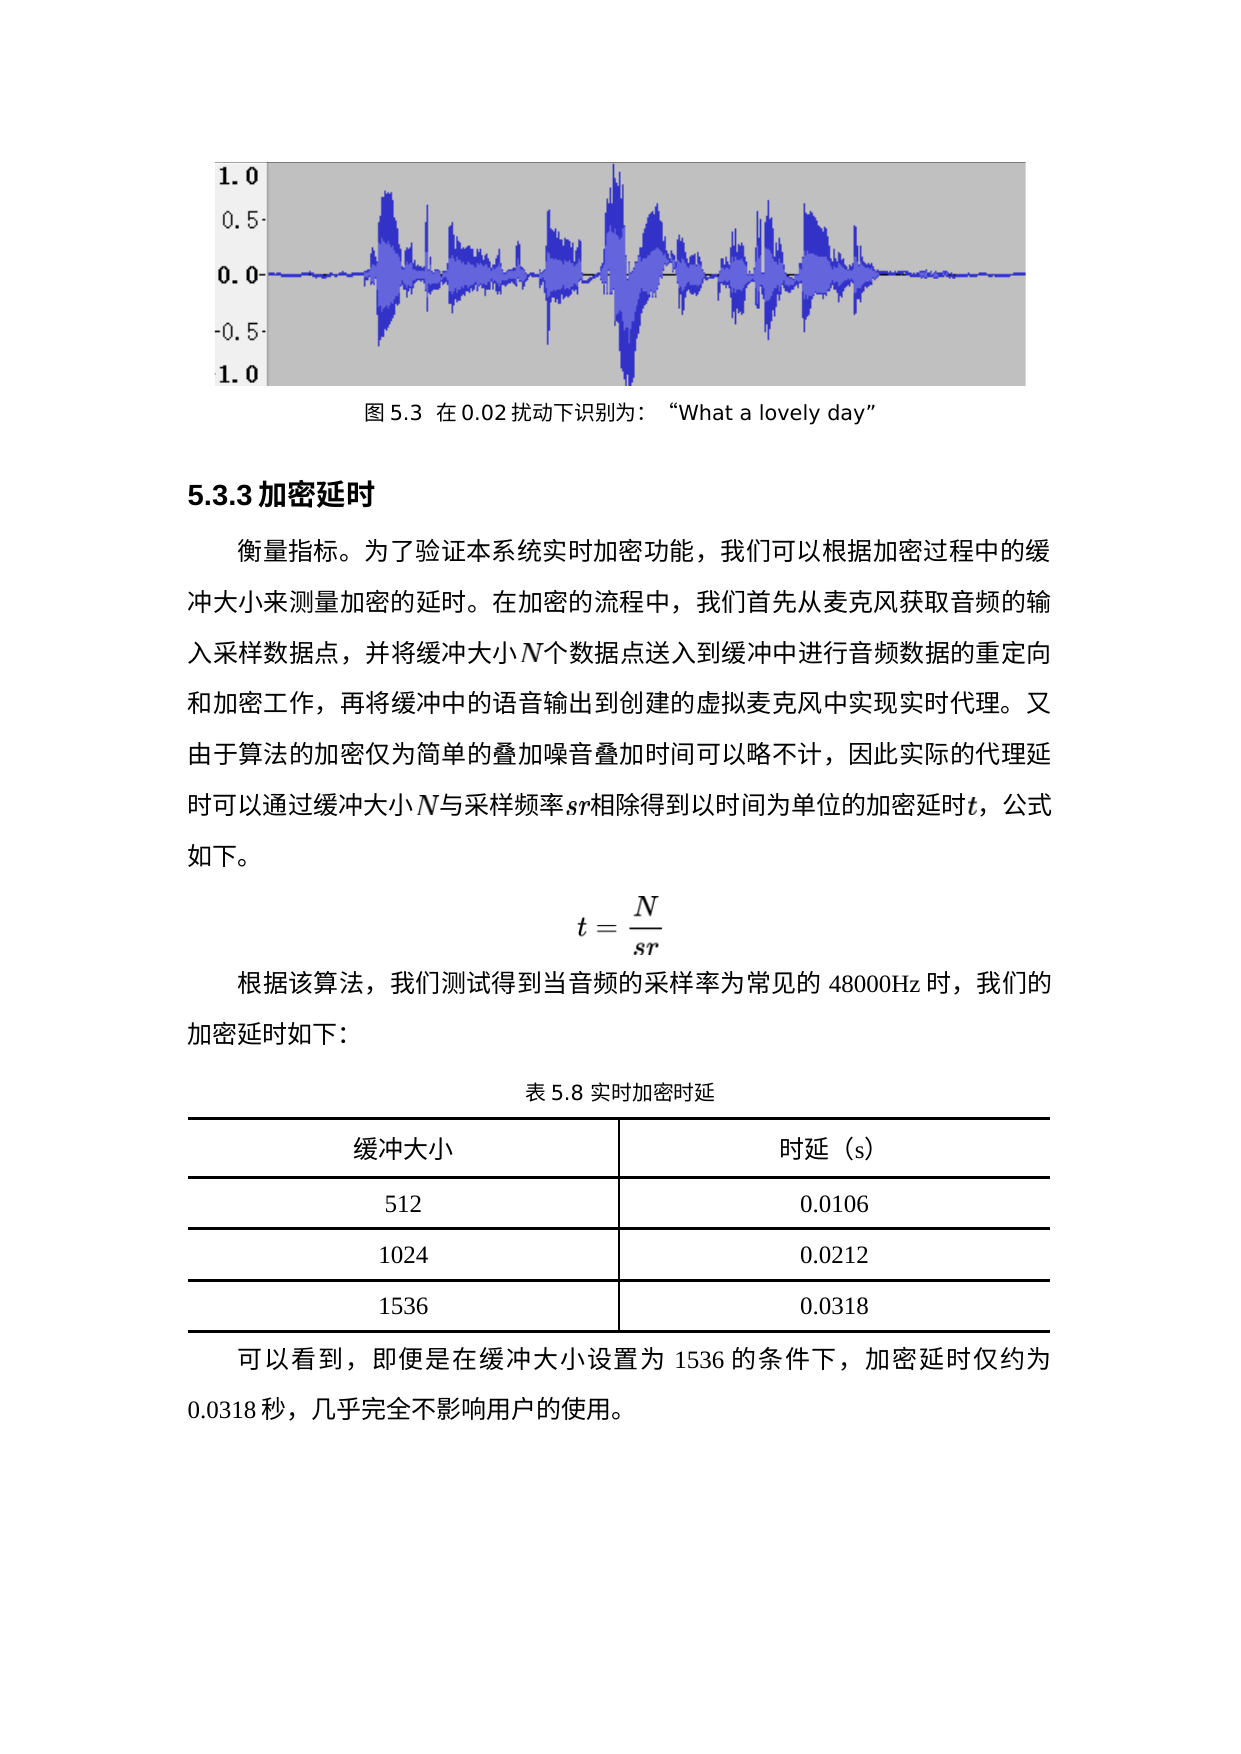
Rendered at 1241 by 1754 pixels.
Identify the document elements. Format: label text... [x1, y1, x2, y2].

subtitle 5.3.3加密延时 [187, 460, 1053, 525]
table_cell 512 [188, 1179, 618, 1227]
table_cell 1024 [188, 1230, 618, 1278]
table_cell 0.0212 [620, 1230, 1050, 1278]
table_cell 1536 [188, 1282, 618, 1330]
picture [518, 643, 544, 662]
text 图 5.3 在0.02扰动下识别为：“What a lovely day” [187, 395, 1053, 428]
picture [577, 896, 664, 955]
table_cell 0.0106 [620, 1179, 1050, 1227]
table_header 时延（s） [620, 1120, 1050, 1176]
text 衡量指标。为了验证本系统实时加密功能，我们可以根据加密过程中的缓冲大小来测量加密的延时。在加密的流程中，我们首先从麦克风获取音频的输入采样数据点，并将缓冲大小个数据点送入到缓冲中进行音频数据的重定向和加密工作，再将缓冲中的语音输出到创建的虚拟麦克风中实现实时代理。又由于算法的加密仅为简单的叠加噪音叠加时间可以略不计，因此实际的代理延时可以通过缓冲大小与采样频率相除得到以时间为单位的加密延时，公式如下。 [187, 532, 1053, 872]
picture [214, 162, 1026, 386]
picture [565, 801, 590, 815]
text 根据该算法，我们测试得到当音频的采样率为常见的48000Hz时，我们的加密延时如下： [187, 964, 1053, 1051]
table_header 缓冲大小 [188, 1120, 618, 1176]
picture [414, 795, 440, 815]
text 可以看到，即便是在缓冲大小设置为1536的条件下，加密延时仅约为0.0318秒，几乎完全不影响用户的使用。 [187, 1339, 1053, 1426]
text 表 5.8 实时加密时延 [187, 1075, 1053, 1107]
table_cell 0.0318 [620, 1282, 1050, 1330]
picture [967, 797, 978, 815]
